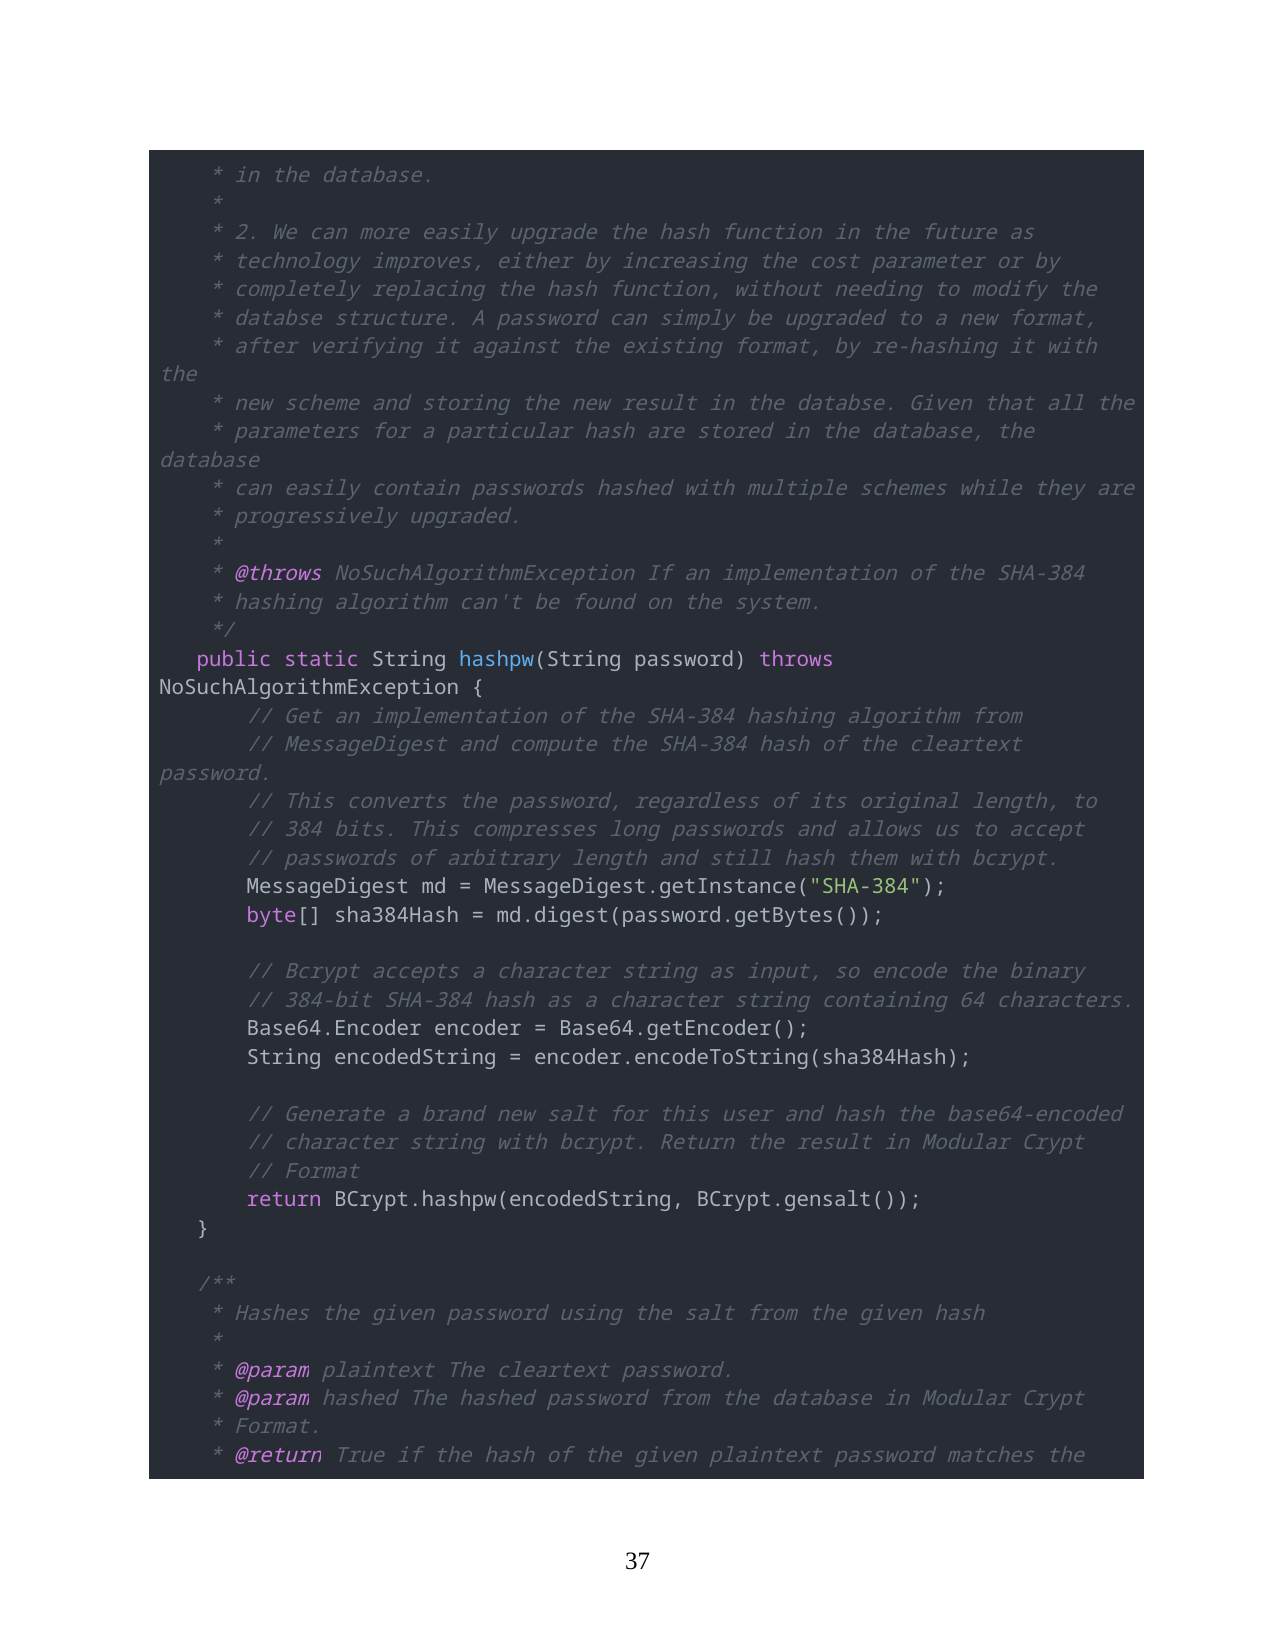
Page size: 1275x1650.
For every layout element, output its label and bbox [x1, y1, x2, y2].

table_header [149, 150, 1144, 1479]
